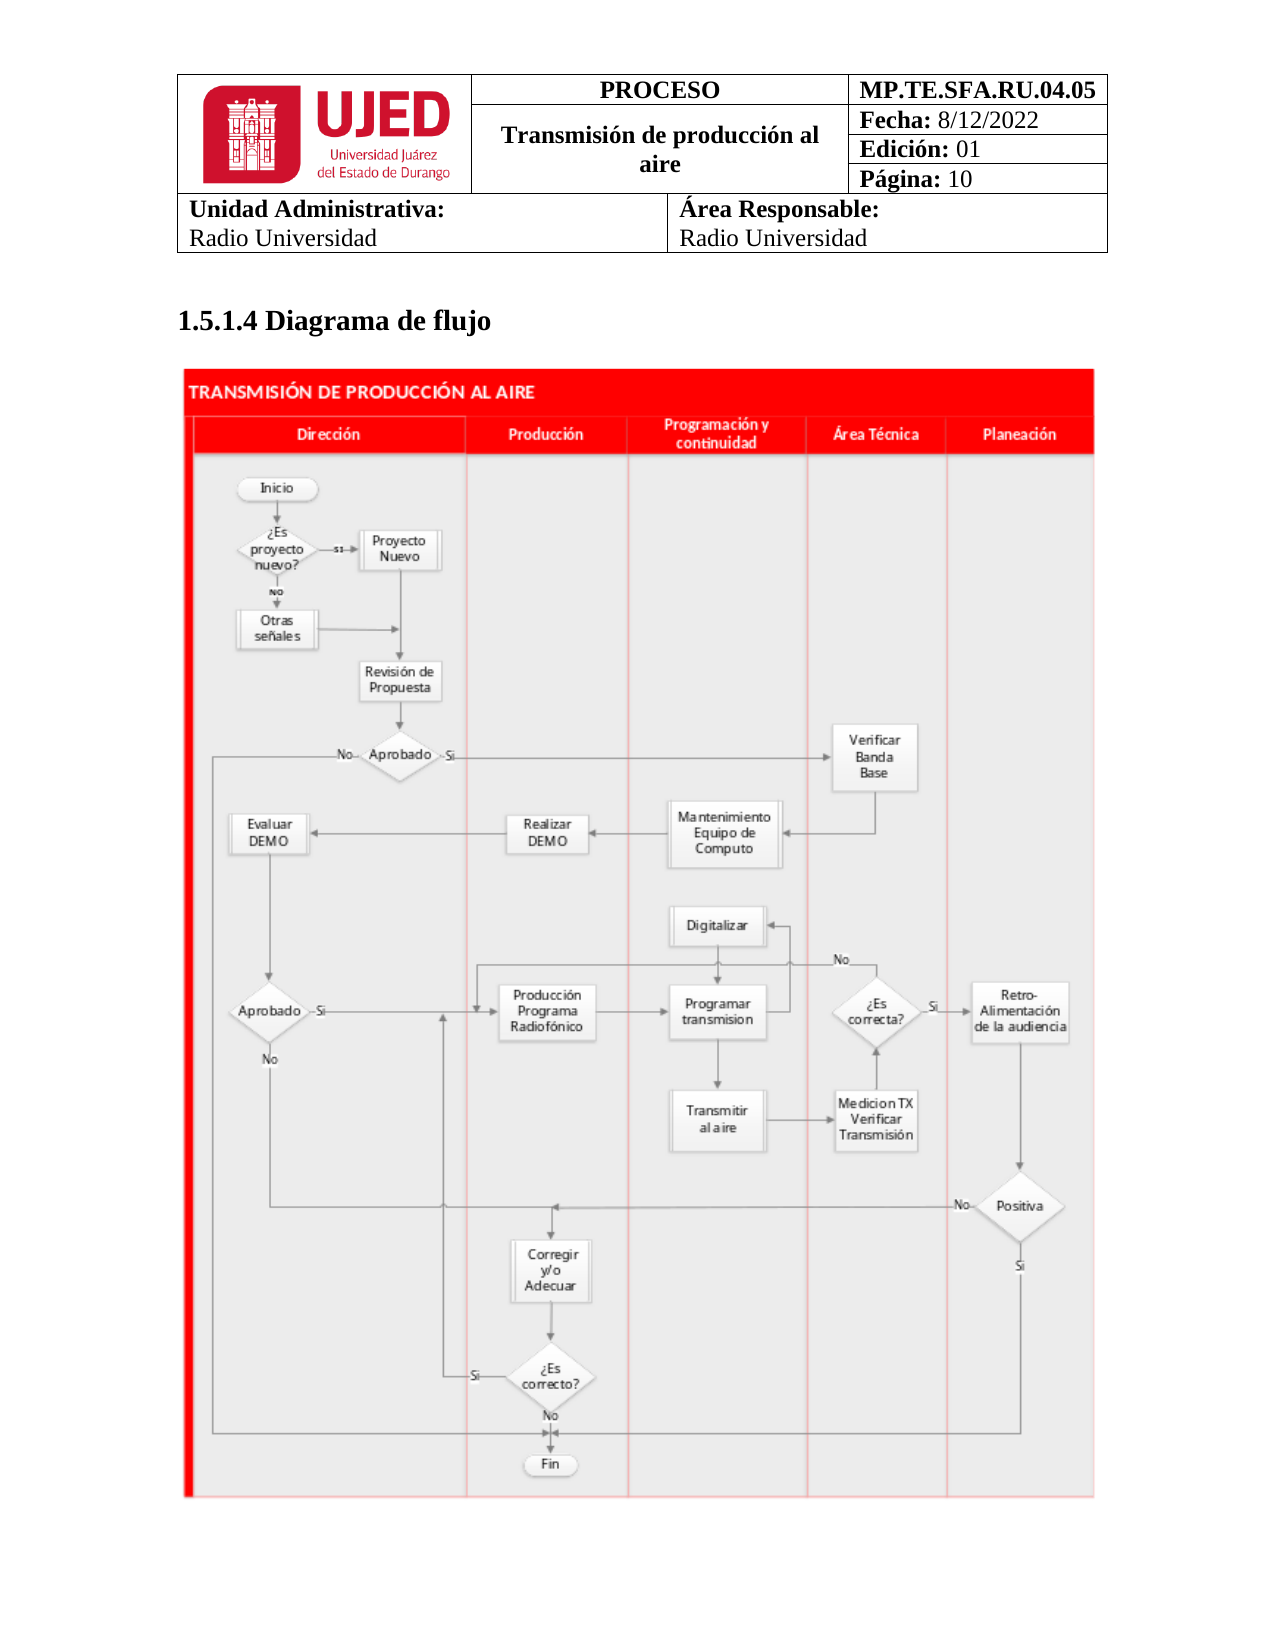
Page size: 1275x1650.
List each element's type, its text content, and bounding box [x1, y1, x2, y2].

picture [188, 75, 457, 193]
subtitle 1.5.1.4 Diagrama de flujo [177, 303, 1098, 337]
